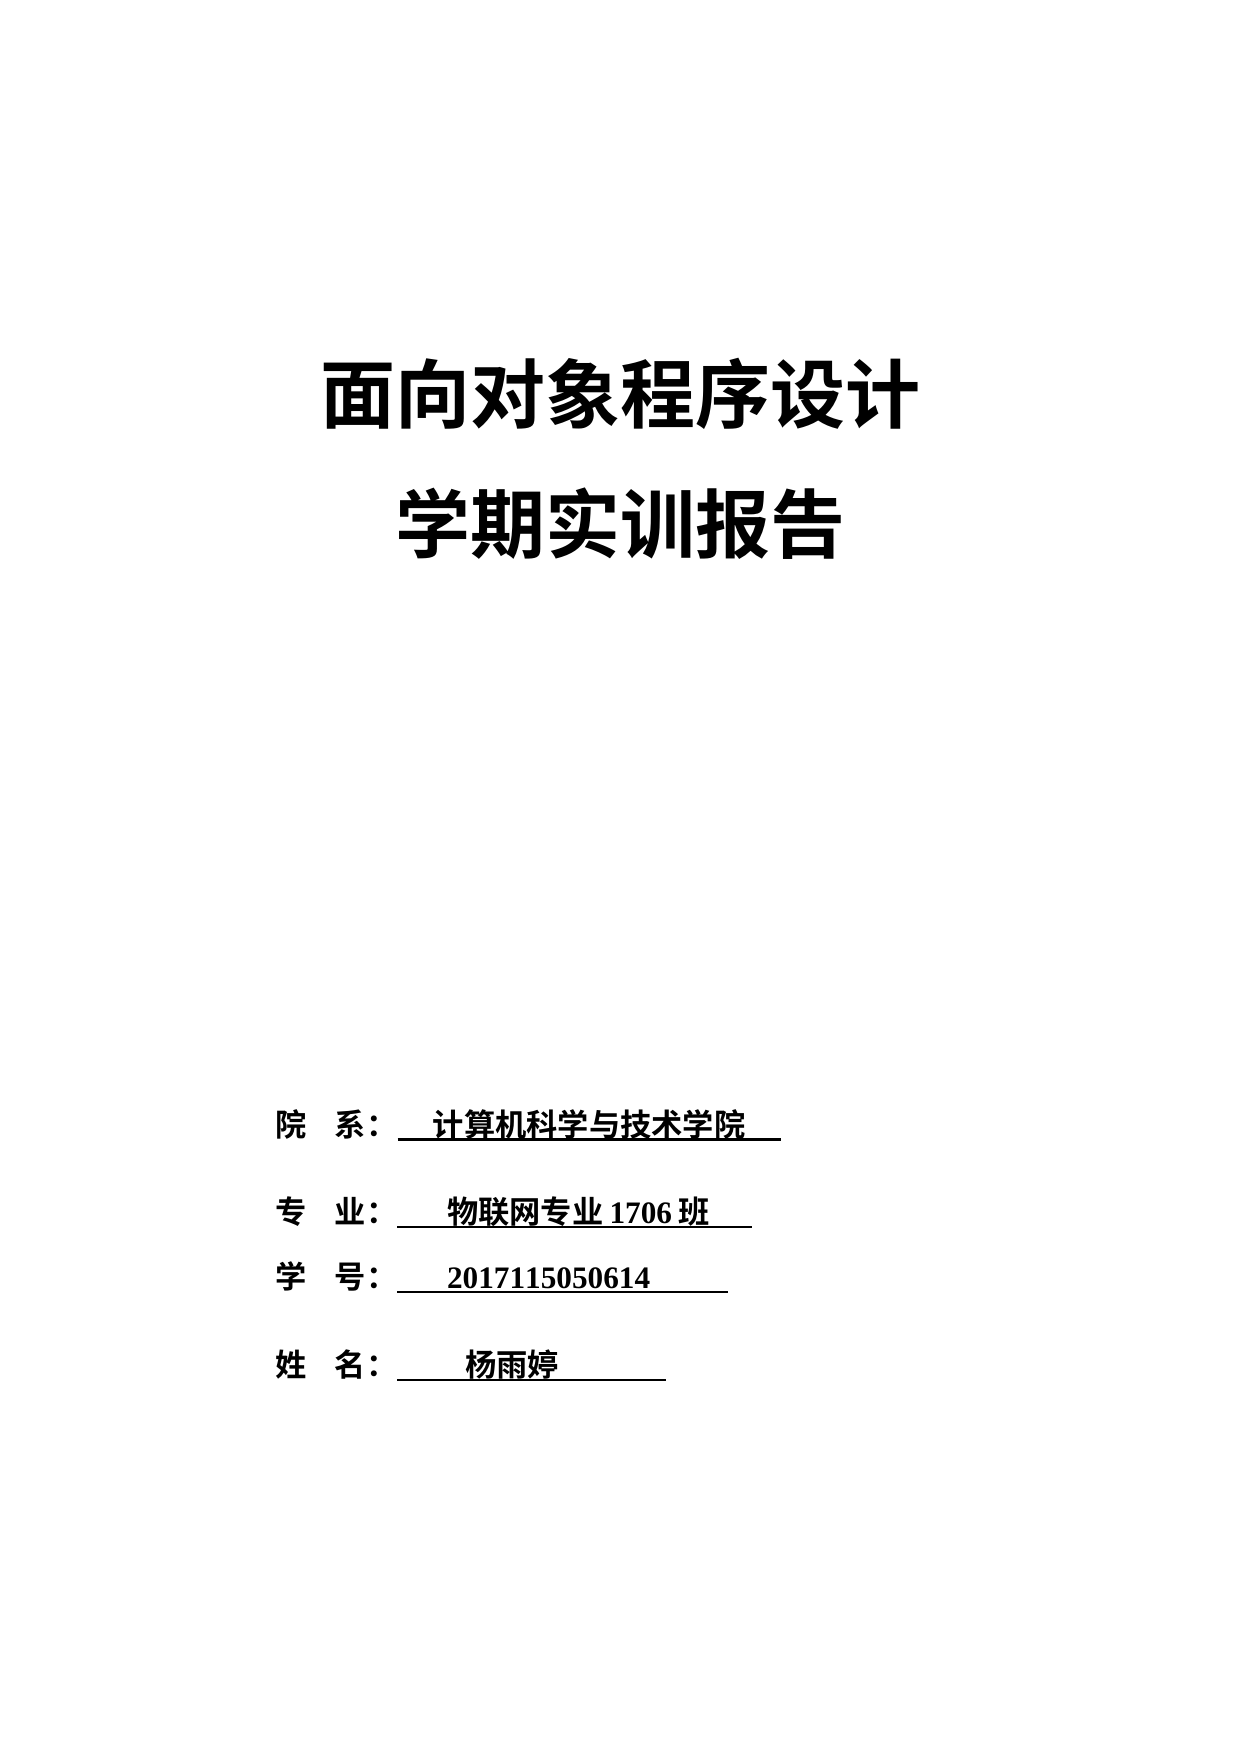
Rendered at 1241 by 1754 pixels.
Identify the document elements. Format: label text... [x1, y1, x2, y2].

text 院 系： 计算机科学与技术学院 [231, 1090, 1053, 1155]
text 学 号： 2017115050614 [231, 1242, 1053, 1307]
text 面向对象程序设计 [187, 324, 1053, 454]
text 专 业： 物联网专业1706班 [231, 1177, 1053, 1242]
text 姓 名： 杨雨婷 [231, 1330, 1053, 1395]
text 学期实训报告 [187, 454, 1053, 584]
